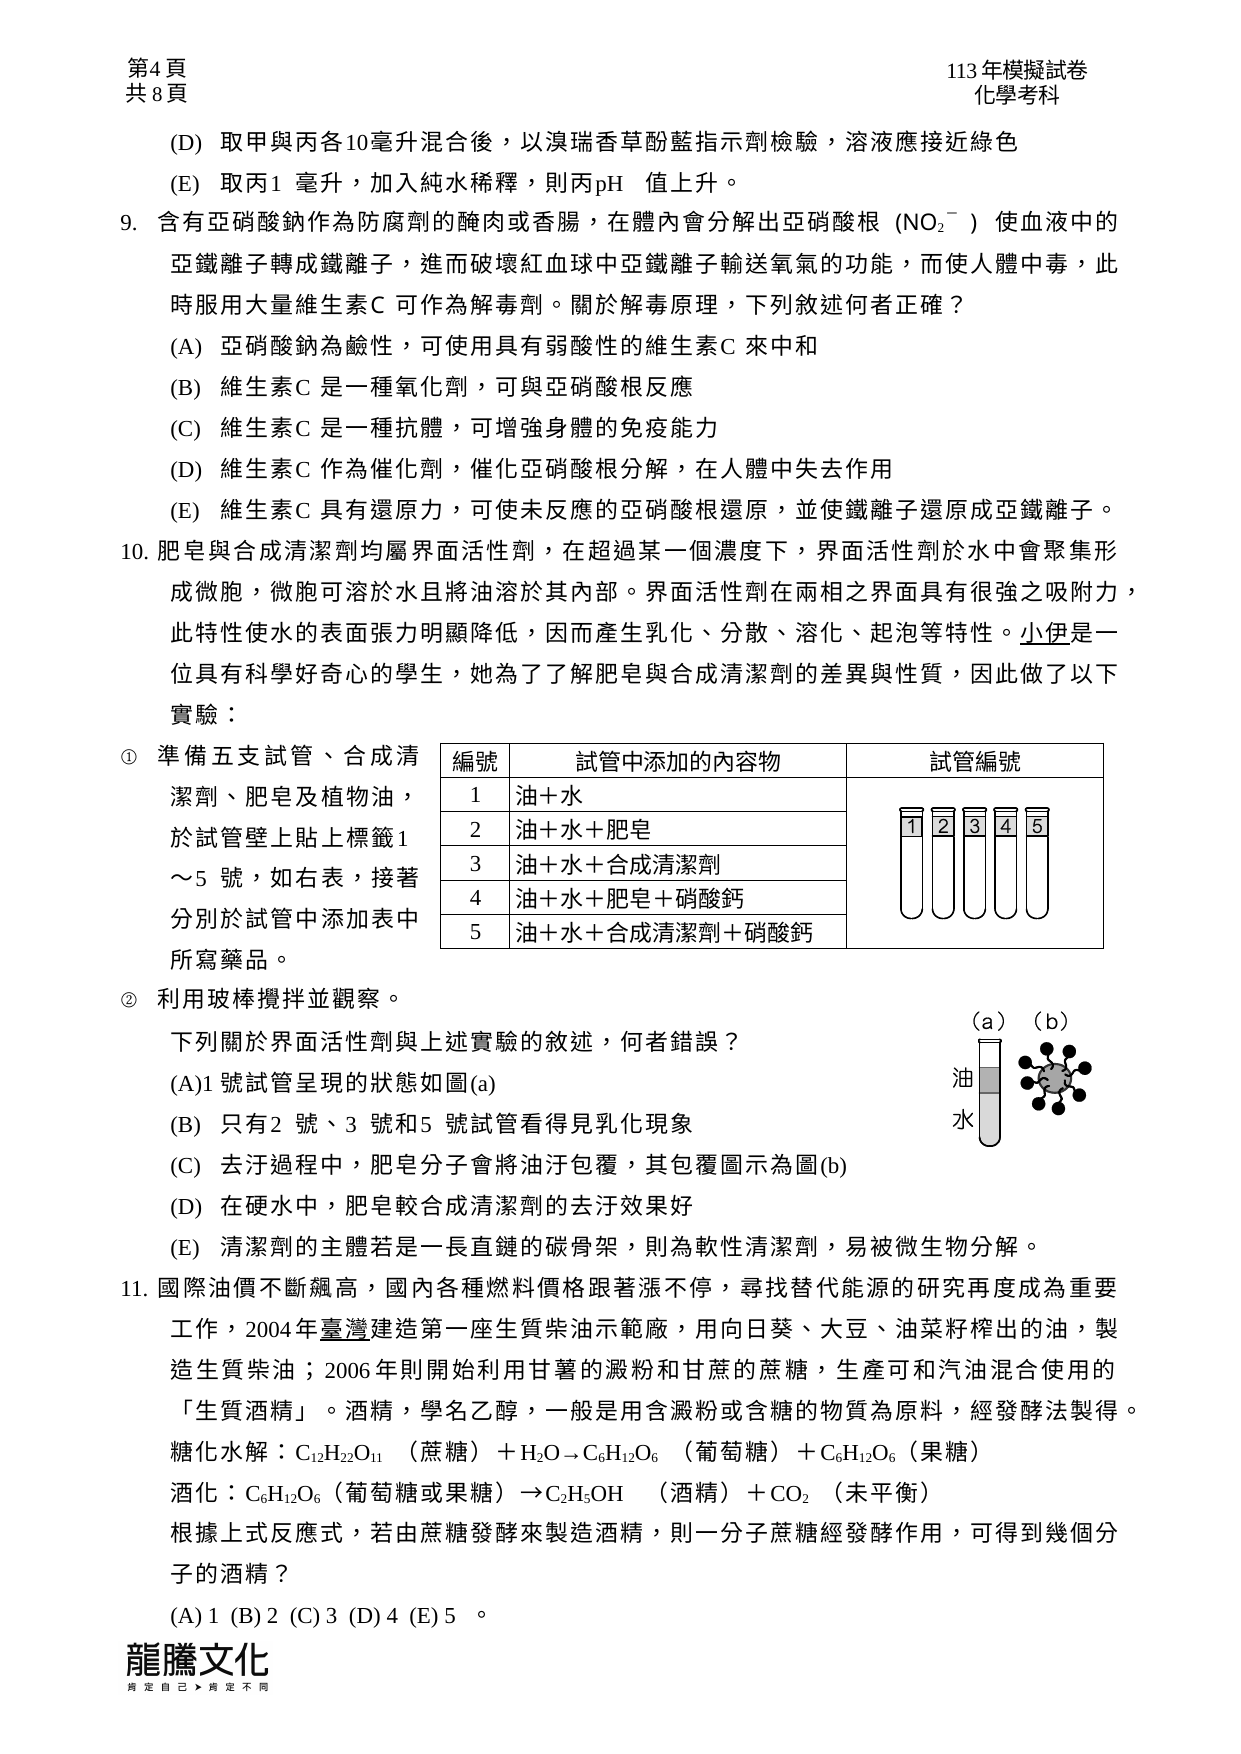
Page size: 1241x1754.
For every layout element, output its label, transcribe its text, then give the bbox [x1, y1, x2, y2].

text (E) 維生素C具有還原力，可使未反應的亞硝酸根還原，並使鐵離子還原成亞鐵離子。 [158, 488, 1120, 529]
table_cell 3 [441, 846, 509, 880]
table_cell 油＋水＋合成清潔劑＋硝酸鈣 [510, 915, 846, 948]
text (D) 取甲與丙各10毫升混合後，以溴瑞香草酚藍指示劑檢驗，溶液應接近綠色 [158, 119, 1120, 161]
table_cell 油＋水＋肥皂＋硝酸鈣 [510, 881, 846, 914]
text (D) 維生素C作為催化劑，催化亞硝酸根分解，在人體中失去作用 [158, 447, 1120, 488]
table_header 試管編號 [847, 744, 1103, 777]
text 10. 肥皂與合成清潔劑均屬界面活性劑，在超過某一個濃度下，界面活性劑於水中會聚集形成微胞，微胞可溶於水且將油溶於其內部。界面活性劑在兩相之界面具有很強之吸附力，此特性使水的表面張力明顯降低，因而產生乳化、分散、溶化、起泡等特性。小伊是一位具有科學好奇心的學生，她為了了解肥皂與合成清潔劑的差異與性質，因此做了以下實驗： [120, 529, 1120, 734]
table_cell [847, 778, 1103, 948]
text (E) 取丙1毫升，加入純水稀釋，則丙pH值上升。 [158, 161, 1120, 201]
table_cell 1 [441, 778, 509, 811]
table_cell 2 [441, 812, 509, 845]
text ① 準備五支試管、合成清潔劑、肥皂及植物油，於試管壁上貼上標籤1～5號，如右表，接著分別於試管中添加表中所寫藥品。 [120, 734, 1120, 979]
table_cell 油＋水＋肥皂 [510, 812, 846, 845]
table_cell 5 [441, 915, 509, 948]
table_cell 油＋水＋合成清潔劑 [510, 846, 846, 880]
text (C) 維生素C是一種抗體，可增強身體的免疫能力 [158, 406, 1120, 447]
text (A) 1 (B) 2 (C) 3 (D) 4 (E) 5。 [158, 1593, 1120, 1634]
table_header 試管中添加的內容物 [510, 744, 846, 777]
table_header 編號 [441, 744, 509, 777]
table_cell 4 [441, 881, 509, 914]
text (A) 亞硝酸鈉為鹼性，可使用具有弱酸性的維生素C來中和 [158, 324, 1120, 365]
text 9. 含有亞硝酸鈉作為防腐劑的醃肉或香腸，在體內會分解出亞硝酸根(NO2－)使血液中的亞鐵離子轉成鐵離子，進而破壞紅血球中亞鐵離子輸送氧氣的功能，而使人體中毒，此時服用大量維生素C可作為解毒劑。關於解毒原理，下列敘述何者正確？ [120, 201, 1120, 324]
table_cell 油＋水 [510, 778, 846, 811]
picture [118, 1641, 273, 1695]
text ② 利用玻棒攪拌並觀察。 下列關於界面活性劑與上述實驗的敘述，何者錯誤？ (A)1號試管呈現的狀態如圖(a) (B)只有2號、3號和5號試管看得見乳化現象 (C)去汙過程中，肥皂分子會將油汙包覆，其包覆圖示為圖(b) (D)在硬水中，肥皂較合成清潔劑的去汙效果好 (E)清潔劑的主體若是一長直鏈的碳骨架，則為軟性清潔劑，易被微生物分解。 [120, 979, 1120, 1266]
text 11. 國際油價不斷飆高，國內各種燃料價格跟著漲不停，尋找替代能源的研究再度成為重要工作，2004年臺灣建造第一座生質柴油示範廠，用向日葵、大豆、油菜籽榨出的油，製造生質柴油；2006年則開始利用甘薯的澱粉和甘蔗的蔗糖，生產可和汽油混合使用的「生質酒精」。酒精，學名乙醇，一般是用含澱粉或含糖的物質為原料，經發酵法製得。 糖化水解：C12H22O11（蔗糖）＋H2O→C6H12O6（葡萄糖）＋C6H12O6（果糖） 酒化：C6H12O6（葡萄糖或果糖）→C2H5OH（酒精）＋CO2（未平衡） 根據上式反應式，若由蔗糖發酵來製造酒精，則一分子蔗糖經發酵作用，可得到幾個分子的酒精？ [120, 1266, 1120, 1593]
text (B) 維生素C是一種氧化劑，可與亞硝酸根反應 [158, 365, 1120, 406]
